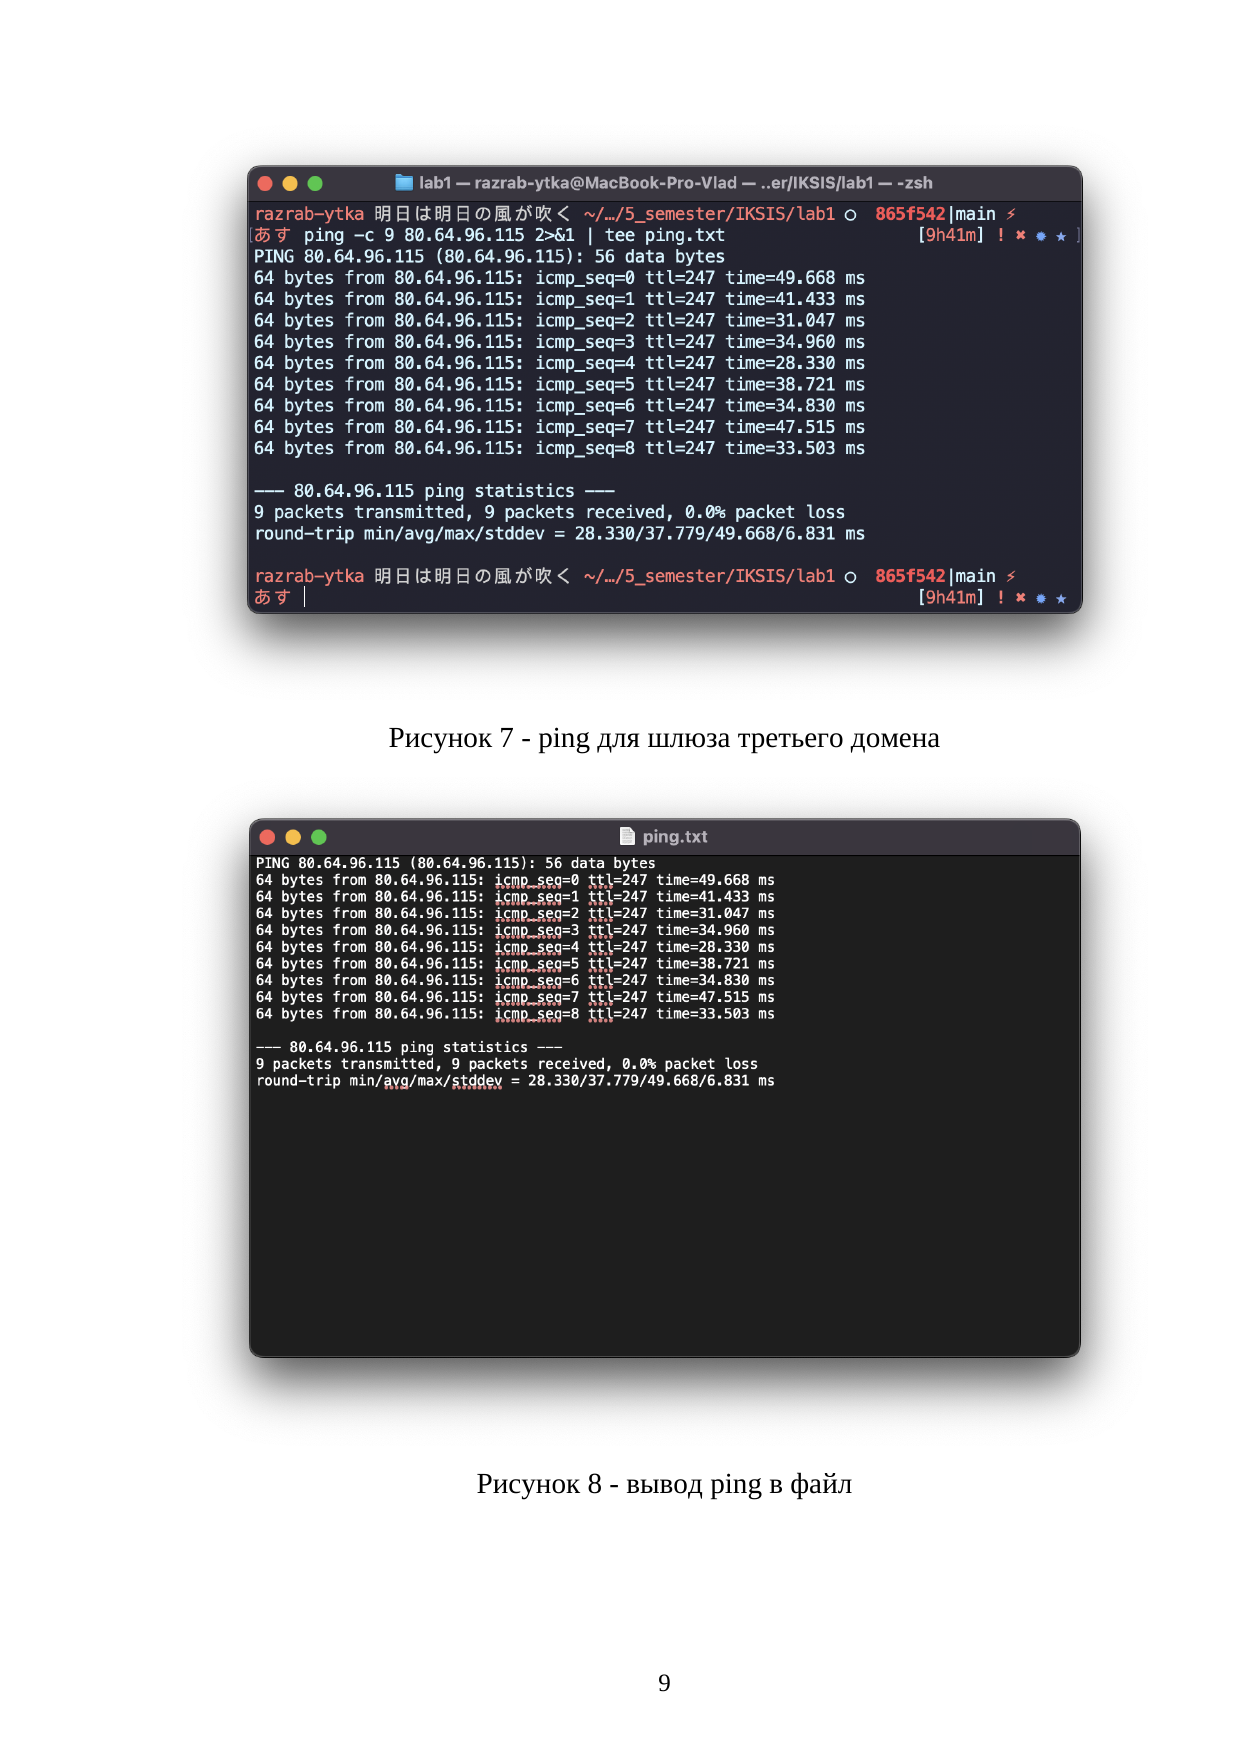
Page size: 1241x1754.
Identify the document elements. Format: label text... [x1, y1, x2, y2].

picture [177, 770, 1152, 1452]
text Рисунок 7 - ping для шлюза третьего домена [177, 720, 1152, 753]
text Рисунок 8 - вывод ping в файл [177, 1466, 1152, 1499]
picture [177, 118, 1152, 706]
